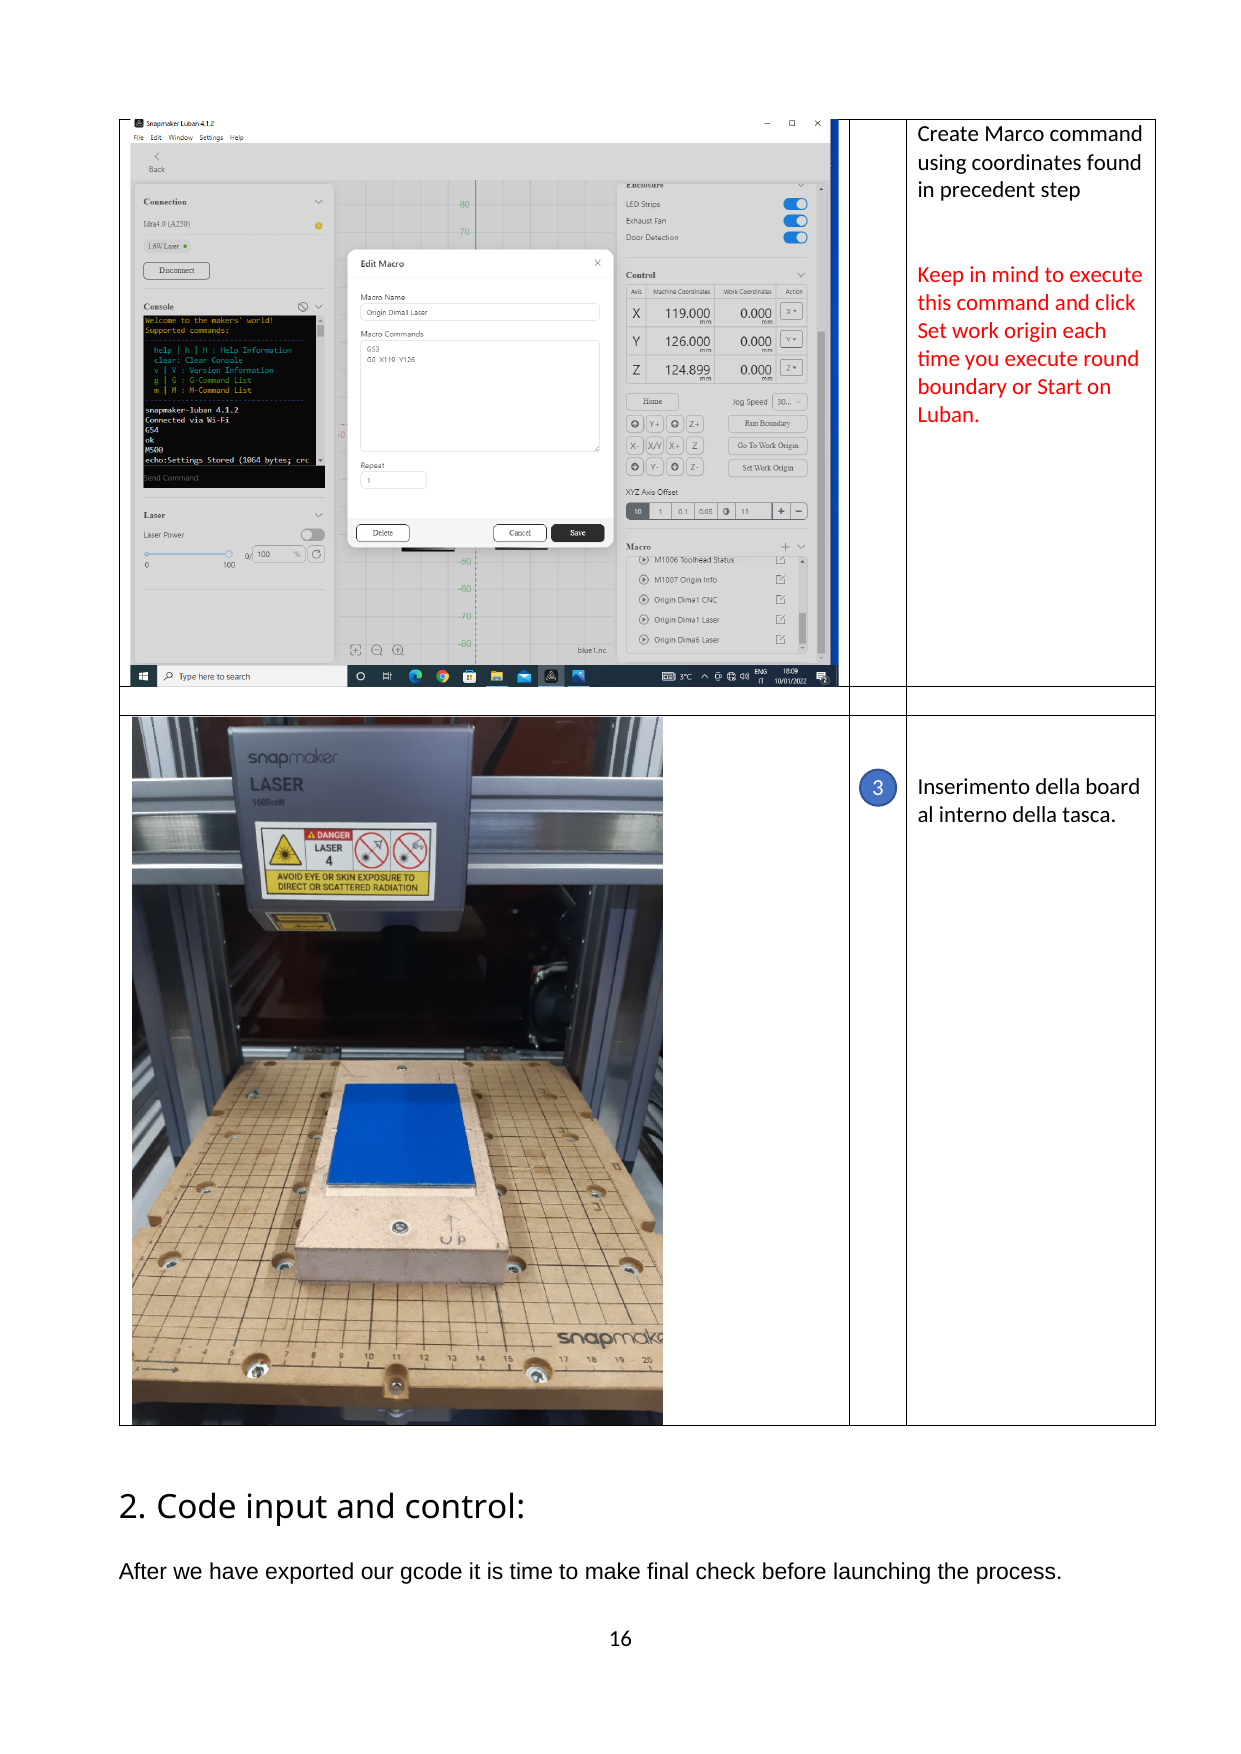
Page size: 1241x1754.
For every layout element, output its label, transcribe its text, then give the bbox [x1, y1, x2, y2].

table_cell [120, 716, 132, 1424]
picture [132, 717, 663, 1424]
table_cell [850, 716, 906, 1424]
table_cell [839, 120, 849, 686]
table_cell [907, 687, 1155, 715]
table_cell [120, 687, 849, 715]
table_cell Inserimento della board al interno della tasca. [907, 716, 1155, 1424]
table_cell [120, 120, 130, 686]
text After we have exported our gcode it is time to make final check before launching the process. [118, 1558, 1122, 1584]
subtitle Code input and control: [118, 1482, 1122, 1528]
picture [130, 119, 839, 687]
table_cell [663, 716, 849, 1424]
table_cell Create Marco command using coordinates found in precedent step Keep in mind to execute this command and click Set work origin each time you execute round boundary or Start on Luban. [907, 120, 1155, 686]
table_cell [850, 120, 906, 686]
table_cell [850, 687, 906, 715]
